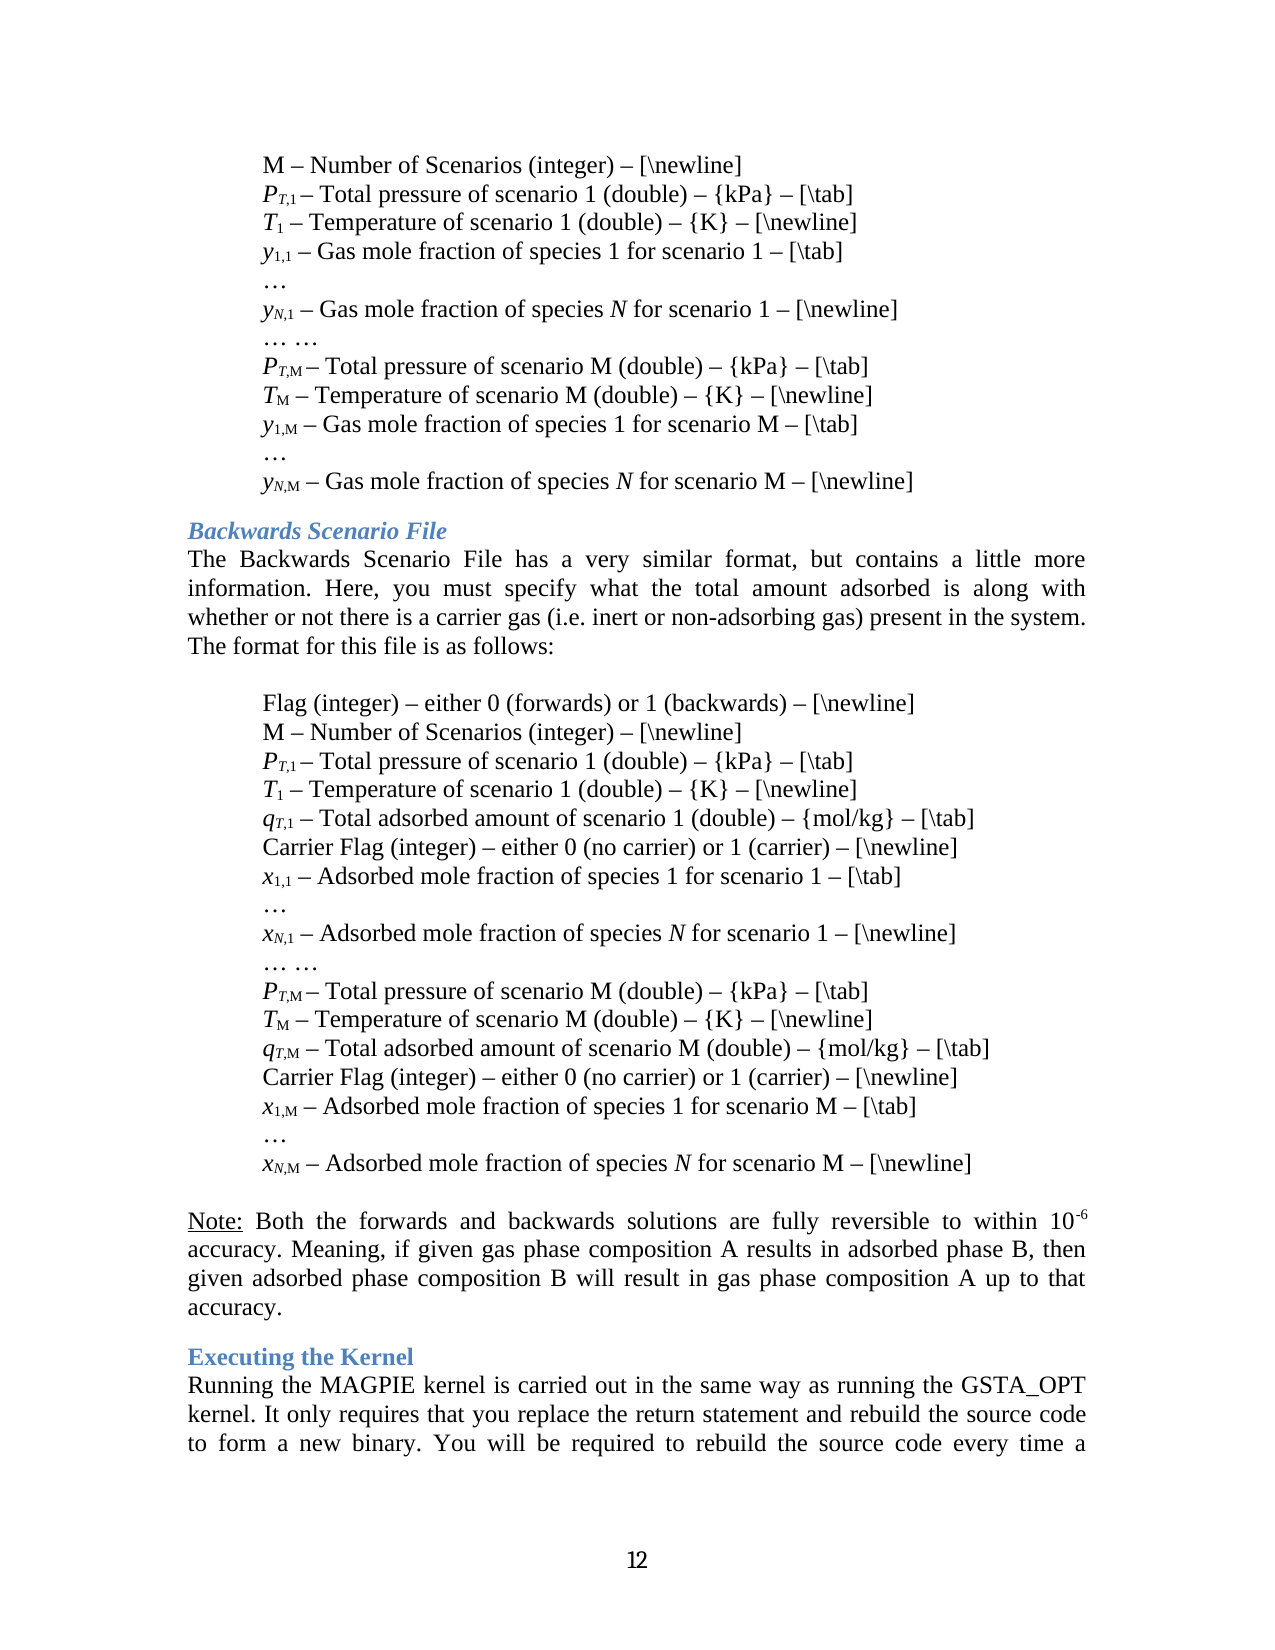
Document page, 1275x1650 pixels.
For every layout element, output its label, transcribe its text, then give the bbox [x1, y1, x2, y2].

text … … [262, 947, 1087, 976]
text Flag (integer) – either 0 (forwards) or 1 (backwards) – [\newline] [262, 688, 1087, 717]
text PT,M – Total pressure of scenario M (double) – {kPa} – [\tab] [262, 351, 1087, 380]
text Carrier Flag (integer) – either 0 (no carrier) or 1 (carrier) – [\newline] [262, 832, 1087, 861]
text y1,1 – Gas mole fraction of species 1 for scenario 1 – [\tab] [262, 236, 1087, 265]
text T1 – Temperature of scenario 1 (double) – {K} – [\newline] [262, 207, 1087, 236]
text … … [262, 322, 1087, 351]
text x1,1 – Adsorbed mole fraction of species 1 for scenario 1 – [\tab] [262, 861, 1087, 889]
text The Backwards Scenario File has a very similar format, but contains a little more information. Here, you must specify what the total amount adsorbed is along with whether or not there is a carrier gas (i.e. inert or non-adsorbing gas) present in the system. The format for this file is as follows: [187, 544, 1087, 659]
text yN,M – Gas mole fraction of species N for scenario M – [\newline] [262, 466, 1087, 495]
text M – Number of Scenarios (integer) – [\newline] [262, 150, 1087, 179]
text M – Number of Scenarios (integer) – [\newline] [262, 717, 1087, 746]
text Note: Both the forwards and backwards solutions are fully reversible to within 10-6 accuracy. Meaning, if given gas phase composition A results in adsorbed phase B, then given adsorbed phase composition B will result in gas phase composition A up to that accuracy. [187, 1206, 1087, 1321]
subtitle Backwards Scenario File [187, 516, 1087, 544]
text xN,1 – Adsorbed mole fraction of species N for scenario 1 – [\newline] [262, 918, 1087, 947]
text x1,M – Adsorbed mole fraction of species 1 for scenario M – [\tab] [262, 1091, 1087, 1119]
text xN,M – Adsorbed mole fraction of species N for scenario M – [\newline] [262, 1148, 1087, 1177]
text qT,1 – Total adsorbed amount of scenario 1 (double) – {mol/kg} – [\tab] [262, 803, 1087, 832]
text qT,M – Total adsorbed amount of scenario M (double) – {mol/kg} – [\tab] [262, 1033, 1087, 1062]
text TM – Temperature of scenario M (double) – {K} – [\newline] [262, 1004, 1087, 1033]
text T1 – Temperature of scenario 1 (double) – {K} – [\newline] [262, 774, 1087, 803]
text PT,1 – Total pressure of scenario 1 (double) – {kPa} – [\tab] [262, 746, 1087, 774]
text yN,1 – Gas mole fraction of species N for scenario 1 – [\newline] [262, 294, 1087, 322]
text Carrier Flag (integer) – either 0 (no carrier) or 1 (carrier) – [\newline] [262, 1062, 1087, 1091]
subtitle Executing the Kernel [187, 1342, 1087, 1370]
text … [262, 265, 1087, 294]
text … [262, 437, 1087, 466]
text TM – Temperature of scenario M (double) – {K} – [\newline] [262, 380, 1087, 409]
text PT,M – Total pressure of scenario M (double) – {kPa} – [\tab] [262, 976, 1087, 1004]
text y1,M – Gas mole fraction of species 1 for scenario M – [\tab] [262, 409, 1087, 437]
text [187, 1370, 1087, 1457]
text … [262, 1119, 1087, 1148]
text PT,1 – Total pressure of scenario 1 (double) – {kPa} – [\tab] [262, 179, 1087, 207]
text … [262, 889, 1087, 918]
